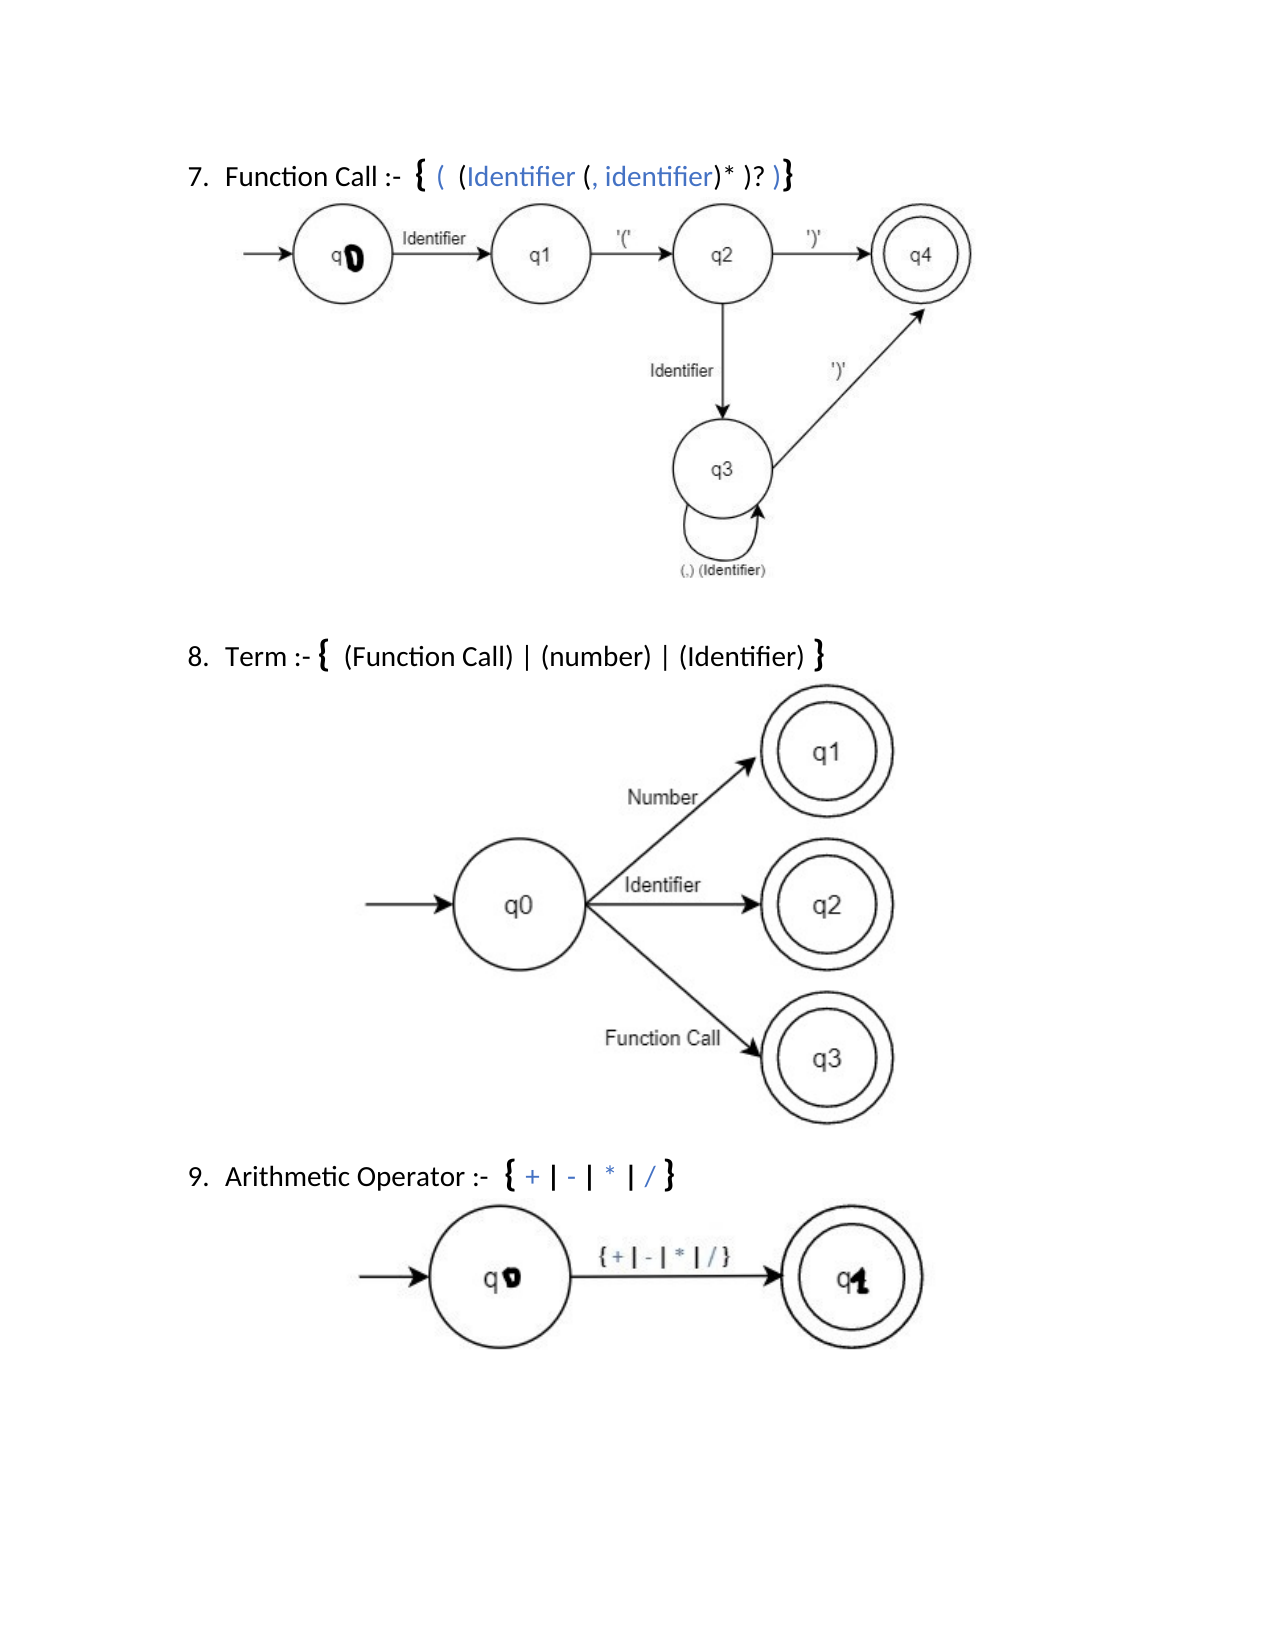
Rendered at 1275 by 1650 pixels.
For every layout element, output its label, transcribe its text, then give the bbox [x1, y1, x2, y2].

picture [335, 1198, 940, 1365]
picture [343, 678, 911, 1141]
picture [225, 197, 982, 599]
